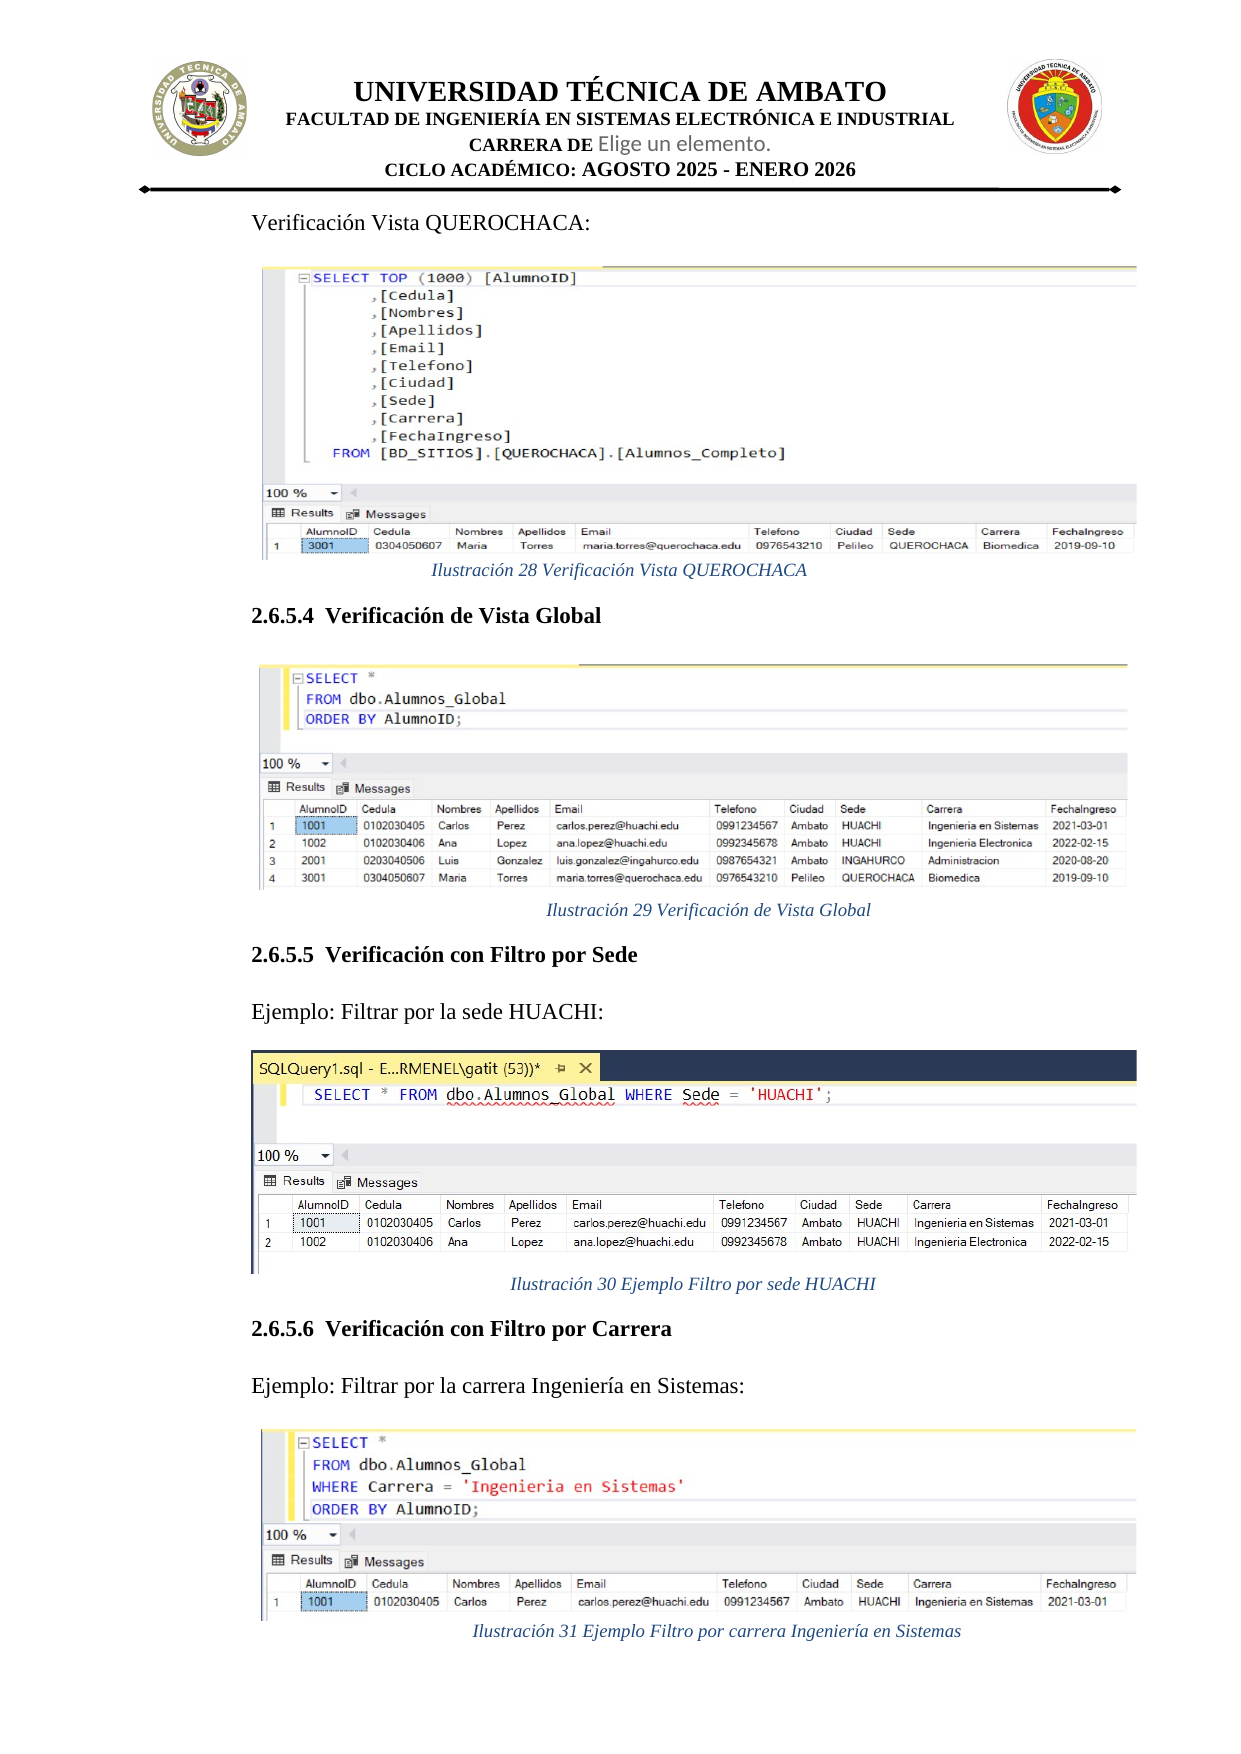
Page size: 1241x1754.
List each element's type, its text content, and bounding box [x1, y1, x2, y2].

text Ilustración 31 Ejemplo Filtro por carrera Ingeniería en Sistemas [398, 1621, 1063, 1642]
picture [152, 61, 247, 156]
subtitle Verificación de Vista Global [251, 602, 1063, 628]
text Ejemplo: Filtrar por la sede HUACHI: [251, 998, 1063, 1024]
picture [1007, 59, 1102, 154]
picture [251, 261, 1137, 560]
picture [251, 658, 1137, 899]
subtitle Verificación con Filtro por Carrera [251, 1316, 1063, 1342]
text Ilustración 30 Ejemplo Filtro por sede HUACHI [251, 1274, 1063, 1295]
text Ejemplo: Filtrar por la carrera Ingeniería en Sistemas: [251, 1372, 1063, 1398]
text Verificación Vista QUEROCHACA: [251, 209, 1063, 235]
text Ilustración 29 Verificación de Vista Global [472, 899, 1063, 920]
text Ilustración 28 Verificación Vista QUEROCHACA [177, 559, 1063, 581]
picture [251, 1424, 1137, 1621]
picture [251, 1050, 1137, 1274]
subtitle Verificación con Filtro por Sede [251, 941, 1063, 968]
